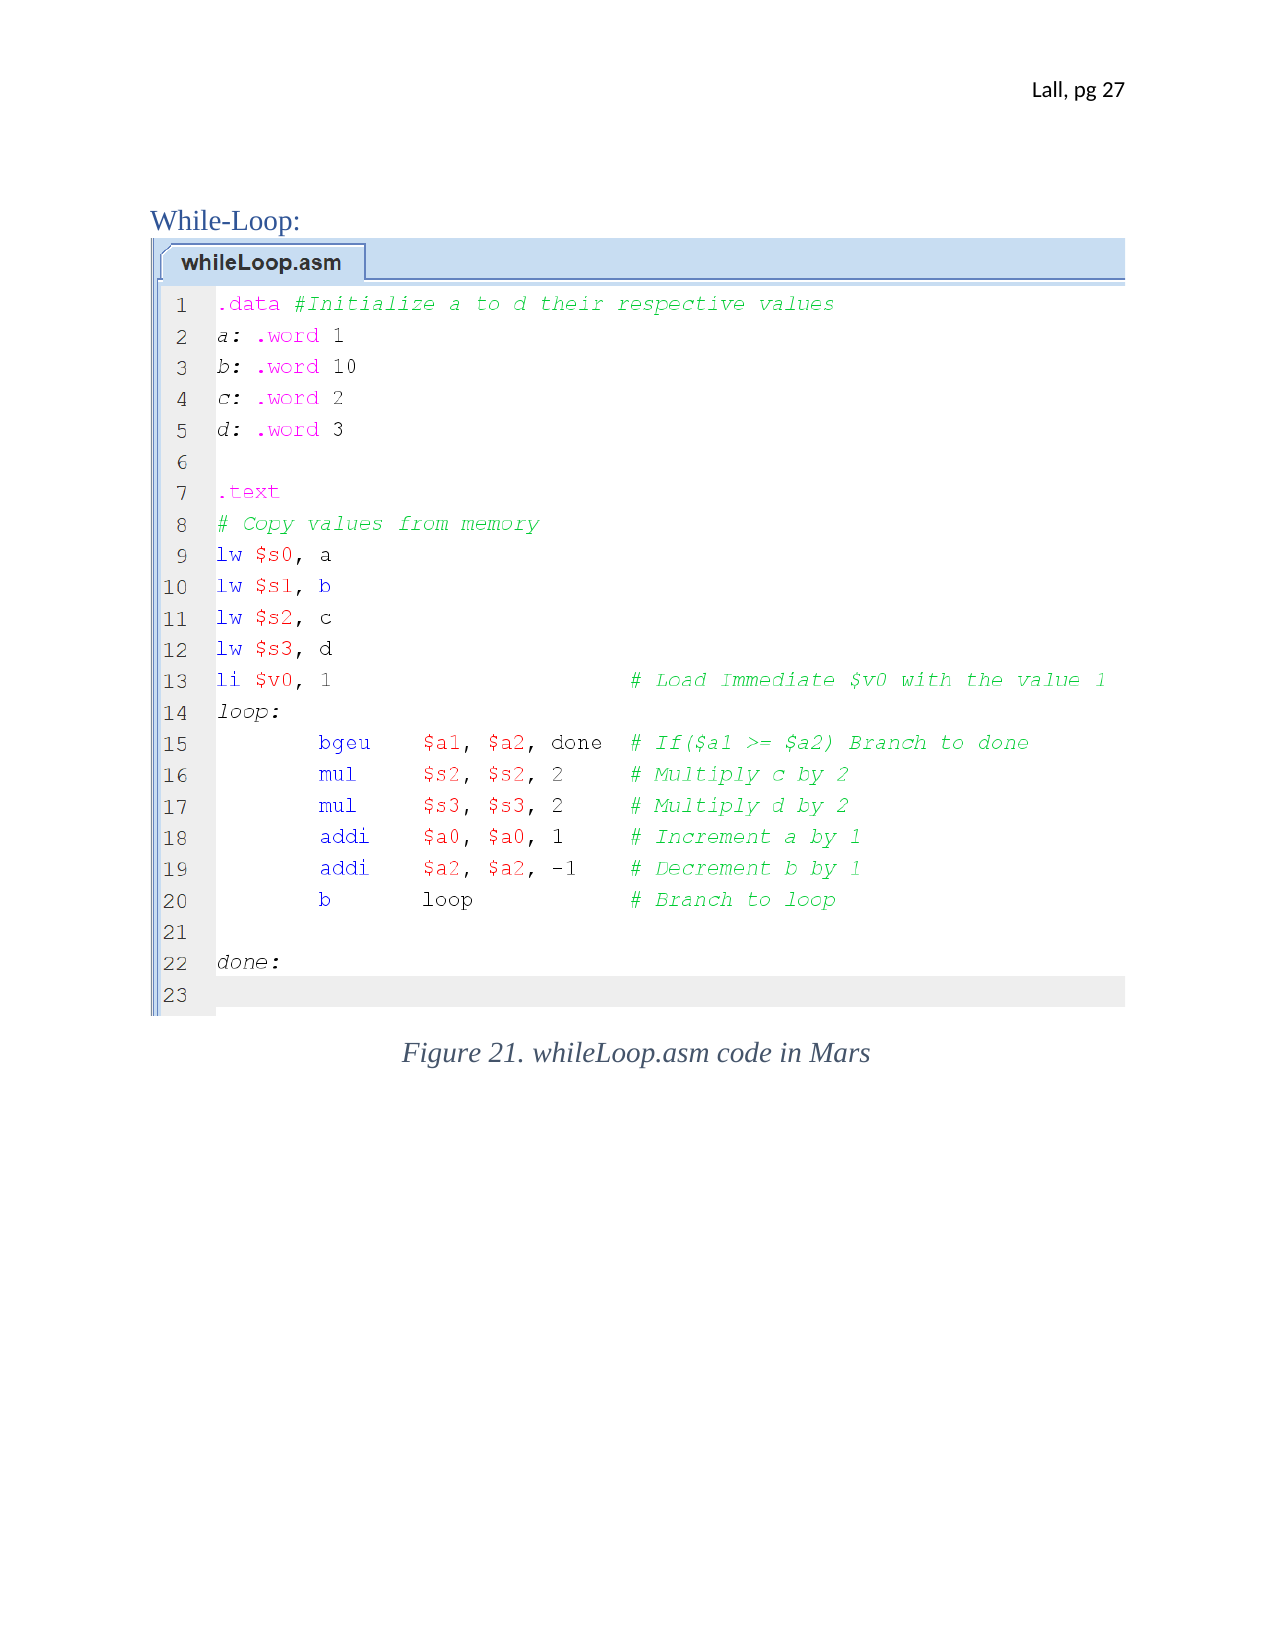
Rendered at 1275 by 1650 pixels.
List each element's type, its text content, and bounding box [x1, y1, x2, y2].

subtitle While-Loop: [150, 203, 1125, 236]
picture [150, 238, 1125, 1016]
text Figure 21. whileLoop.asm code in Mars [150, 1035, 1125, 1068]
